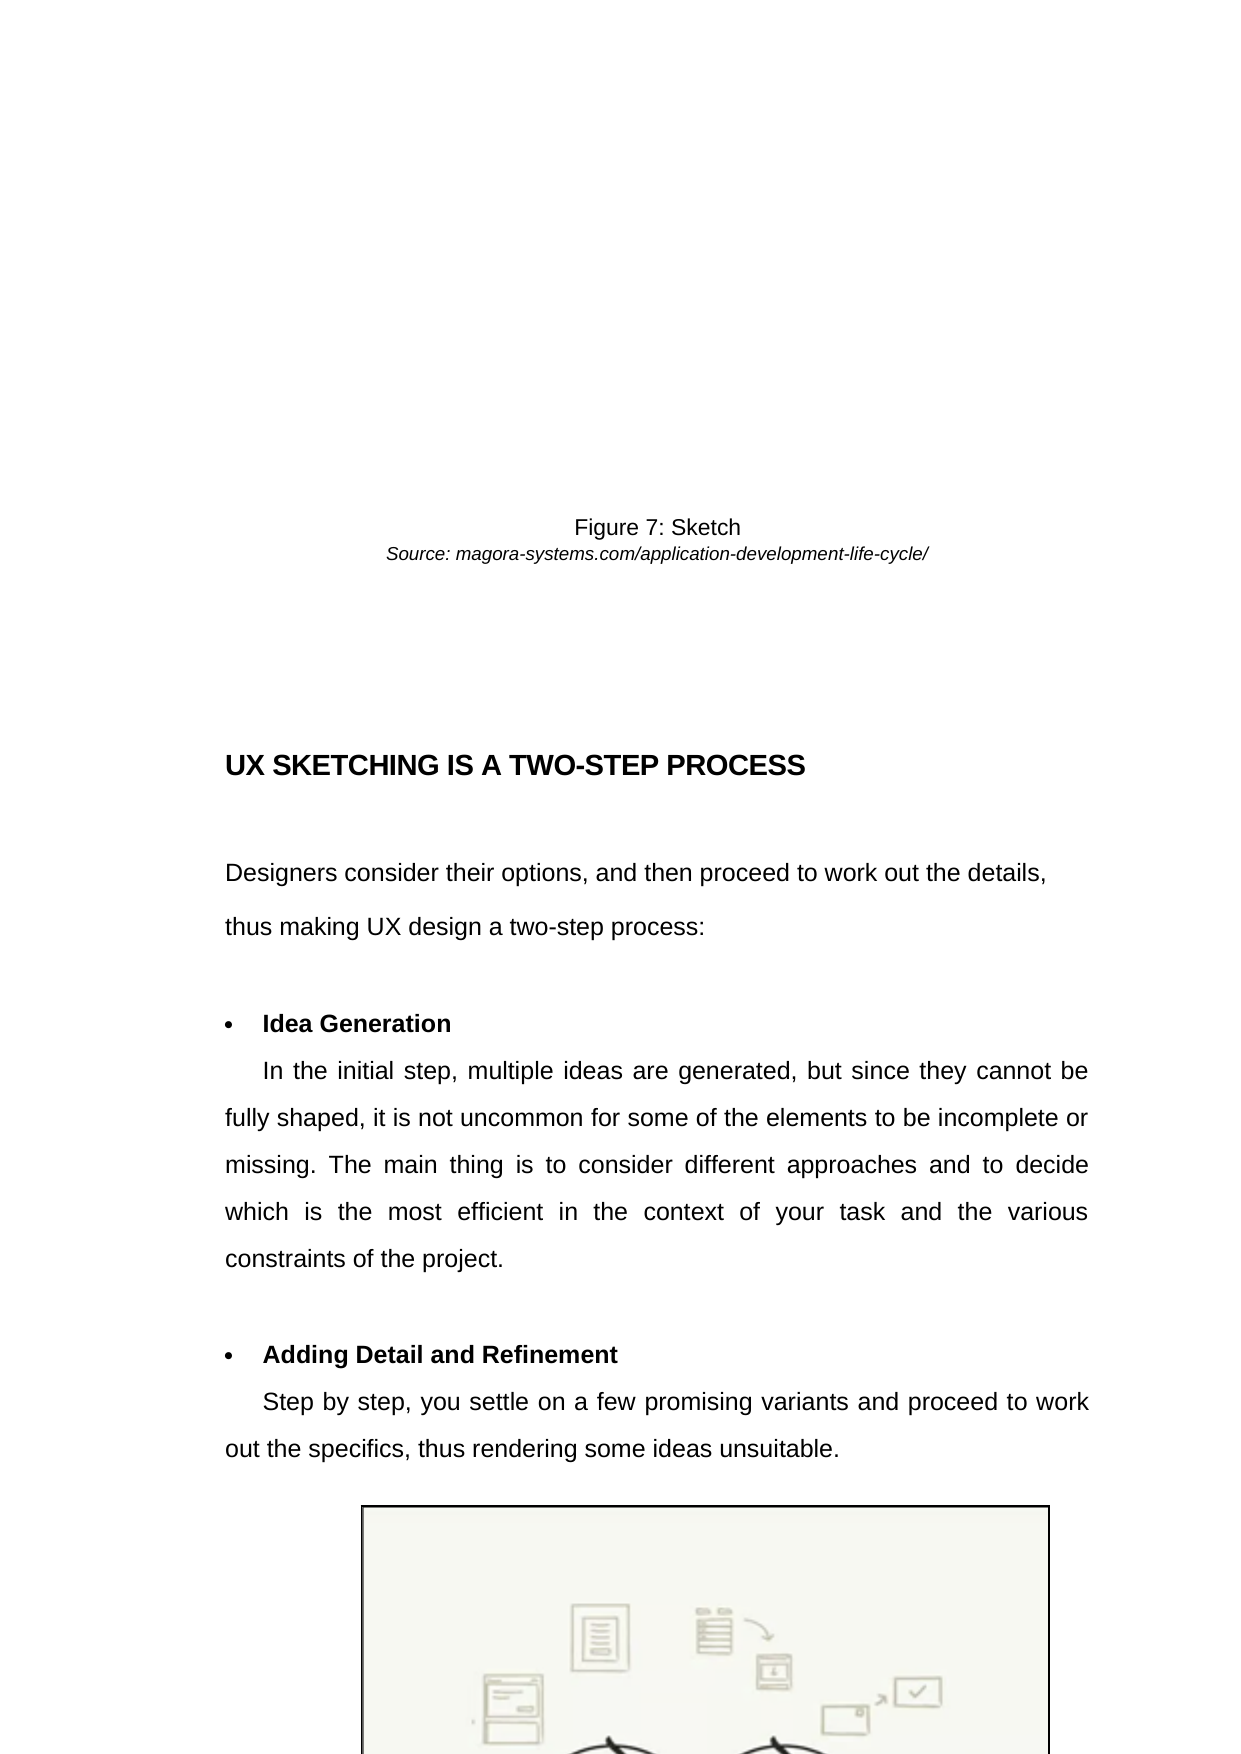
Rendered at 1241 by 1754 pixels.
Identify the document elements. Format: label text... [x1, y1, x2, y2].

subtitle Designers consider their options, and then proceed to work out the details, thus making UX design a two-step process: [225, 832, 1090, 941]
text Step by step, you settle on a few promising variants and proceed to work out the specifics, thus rendering some ideas unsuitable. [225, 1369, 1090, 1463]
text In the initial step, multiple ideas are generated, but since they cannot be fully shaped, it is not uncommon for some of the elements to be incomplete or missing. The main thing is to consider different approaches and to decide which is the most efficient in the context of your task and the various constraints of the project. [225, 1038, 1090, 1272]
subtitle UX SKETCHING IS A TWO-STEP PROCESS [225, 727, 1090, 782]
list Idea Generation [225, 991, 1090, 1038]
picture [362, 1507, 1048, 1754]
text Figure 7: Sketch [225, 514, 1090, 541]
text Source: magora-systems.com/application-development-life-cycle/ [225, 543, 1090, 564]
list Adding Detail and Refinement [225, 1322, 1090, 1369]
